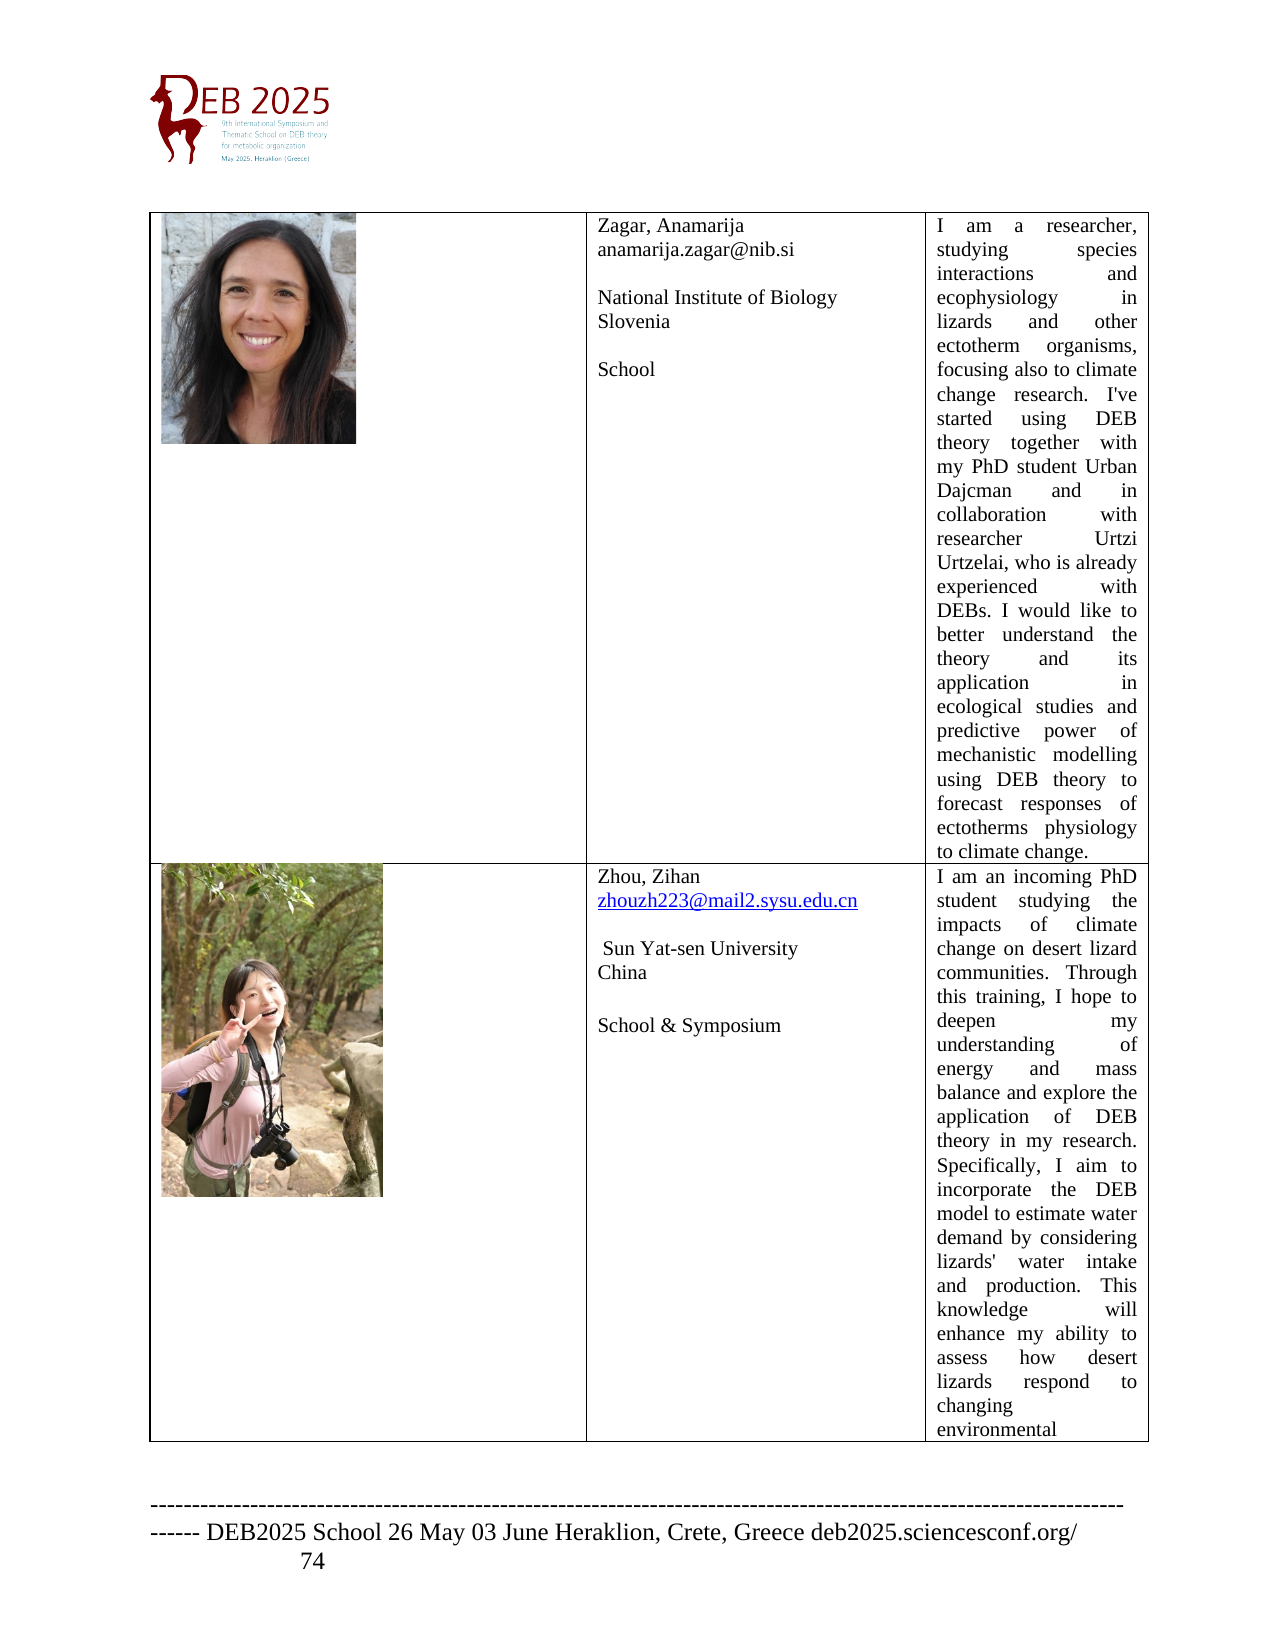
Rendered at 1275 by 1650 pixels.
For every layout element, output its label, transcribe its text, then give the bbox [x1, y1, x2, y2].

picture [161, 213, 357, 444]
table_cell [151, 864, 586, 1441]
picture [161, 863, 383, 1197]
table_cell I am a researcher, studying species interactions and ecophysiology in lizards and other ectotherm organisms, focusing also to climate change research. I've started using DEB theory together with my PhD student Urban Dajcman and in collaboration with researcher Urtzi Urtzelai, who is already experienced with DEBs. I would like to better understand the theory and its application in ecological studies and predictive power of mechanistic modelling using DEB theory to forecast responses of ectotherms physiology to climate change. [926, 213, 1148, 863]
table_cell Zhou, Zihan zhouzh223@mail2.sysu.edu.cn Sun Yat-sen University China School & Symposium [587, 864, 925, 1441]
table_cell [151, 213, 586, 863]
table_cell Zagar, Anamarija anamarija.zagar@nib.si National Institute of Biology Slovenia School [587, 213, 925, 863]
picture [150, 75, 329, 164]
